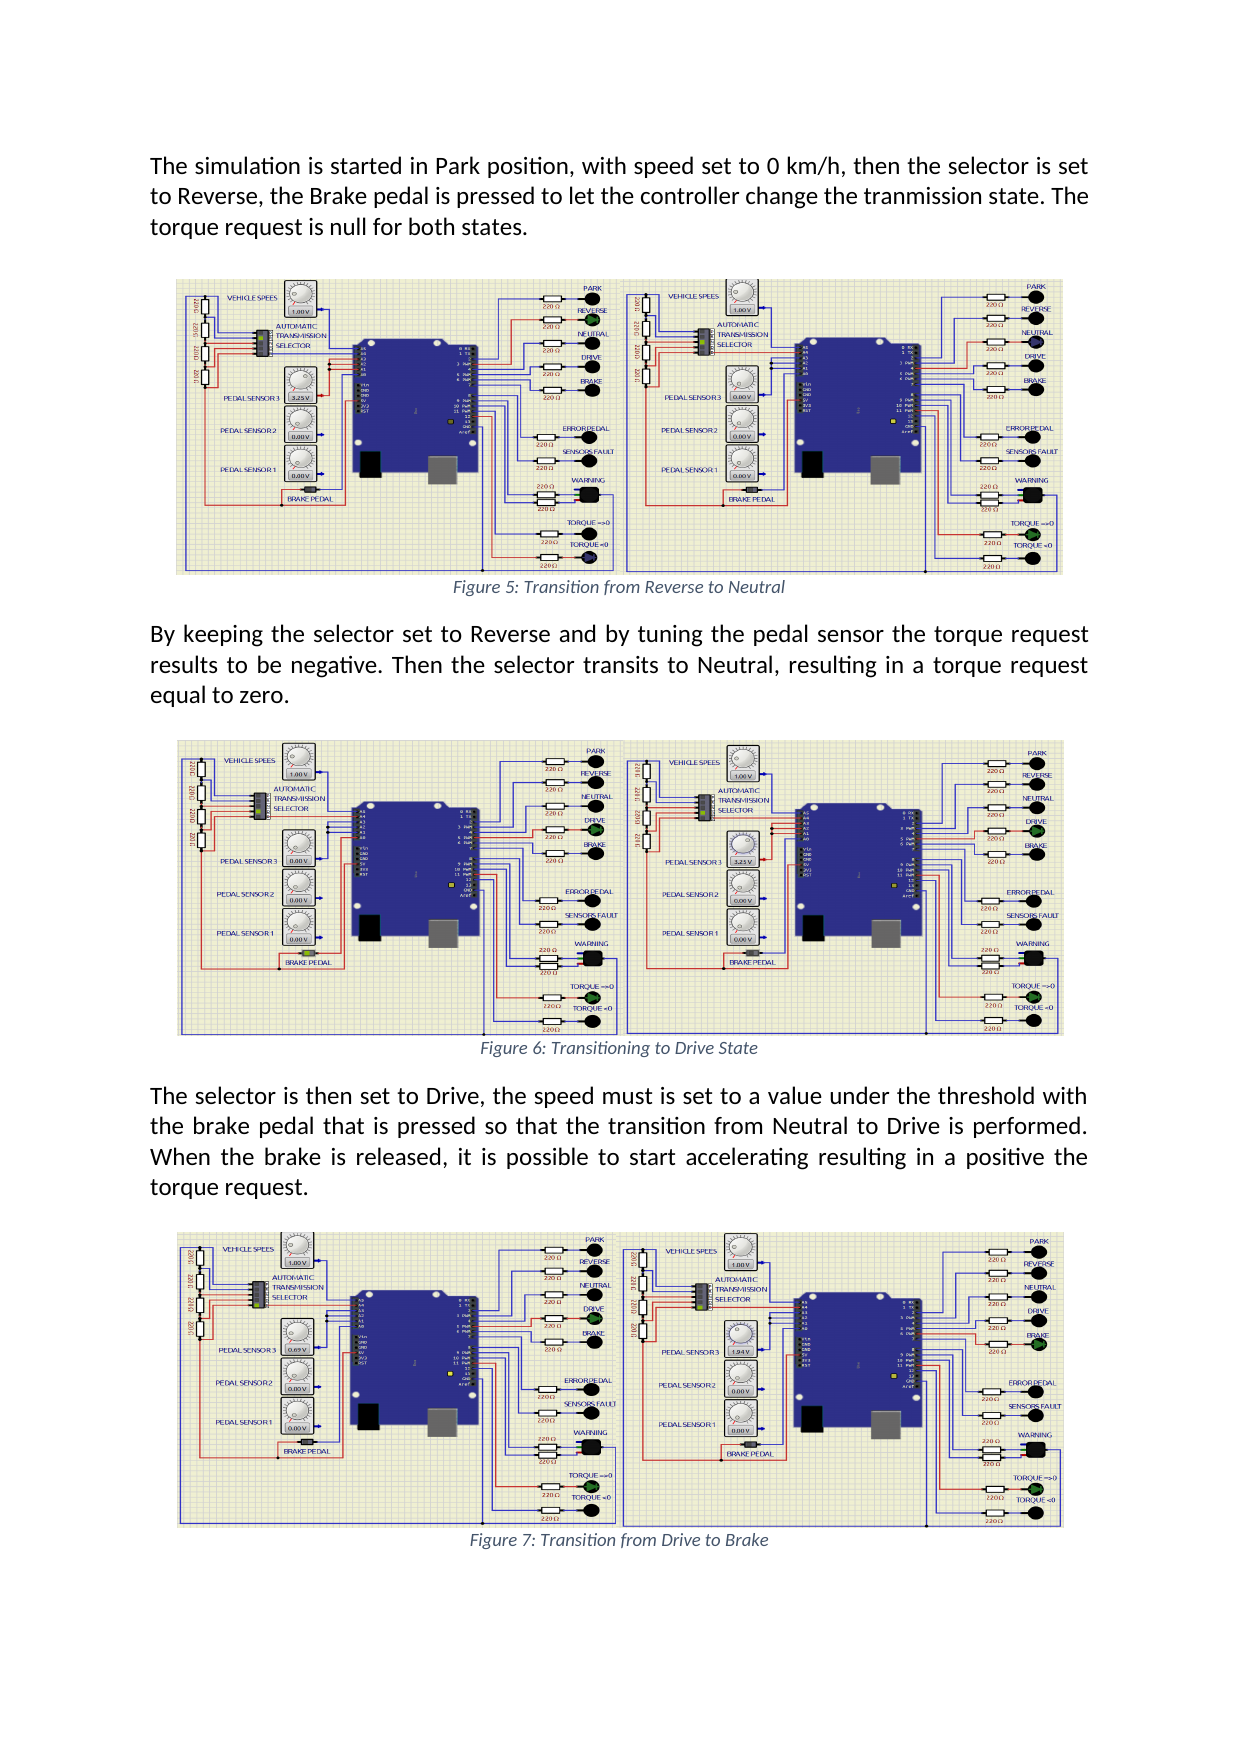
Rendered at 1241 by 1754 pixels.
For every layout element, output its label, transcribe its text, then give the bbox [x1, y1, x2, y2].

text By keeping the selector set to Reverse and by tuning the pedal sensor the torque request results to be negative. Then the selector transits to Neutral, resulting in a torque request equal to zero. [150, 618, 1090, 710]
text Figure : Transitioning to Drive State [150, 1036, 1090, 1059]
text The selector is then set to Drive, the speed must is set to a value under the threshold with the brake pedal that is pressed so that the transition from Neutral to Drive is performed. When the brake is released, it is possible to start accelerating resulting in a positive the torque request. [150, 1080, 1090, 1202]
picture [177, 740, 1064, 1036]
picture [176, 279, 1063, 575]
text The simulation is started in Park position, with speed set to 0 km/h, then the selector is set to Reverse, the Brake pedal is pressed to let the controller change the tranmission state. The torque request is null for both states. [150, 150, 1090, 242]
text Figure : Transition from Drive to Brake [150, 1528, 1090, 1551]
picture [177, 1232, 1064, 1528]
